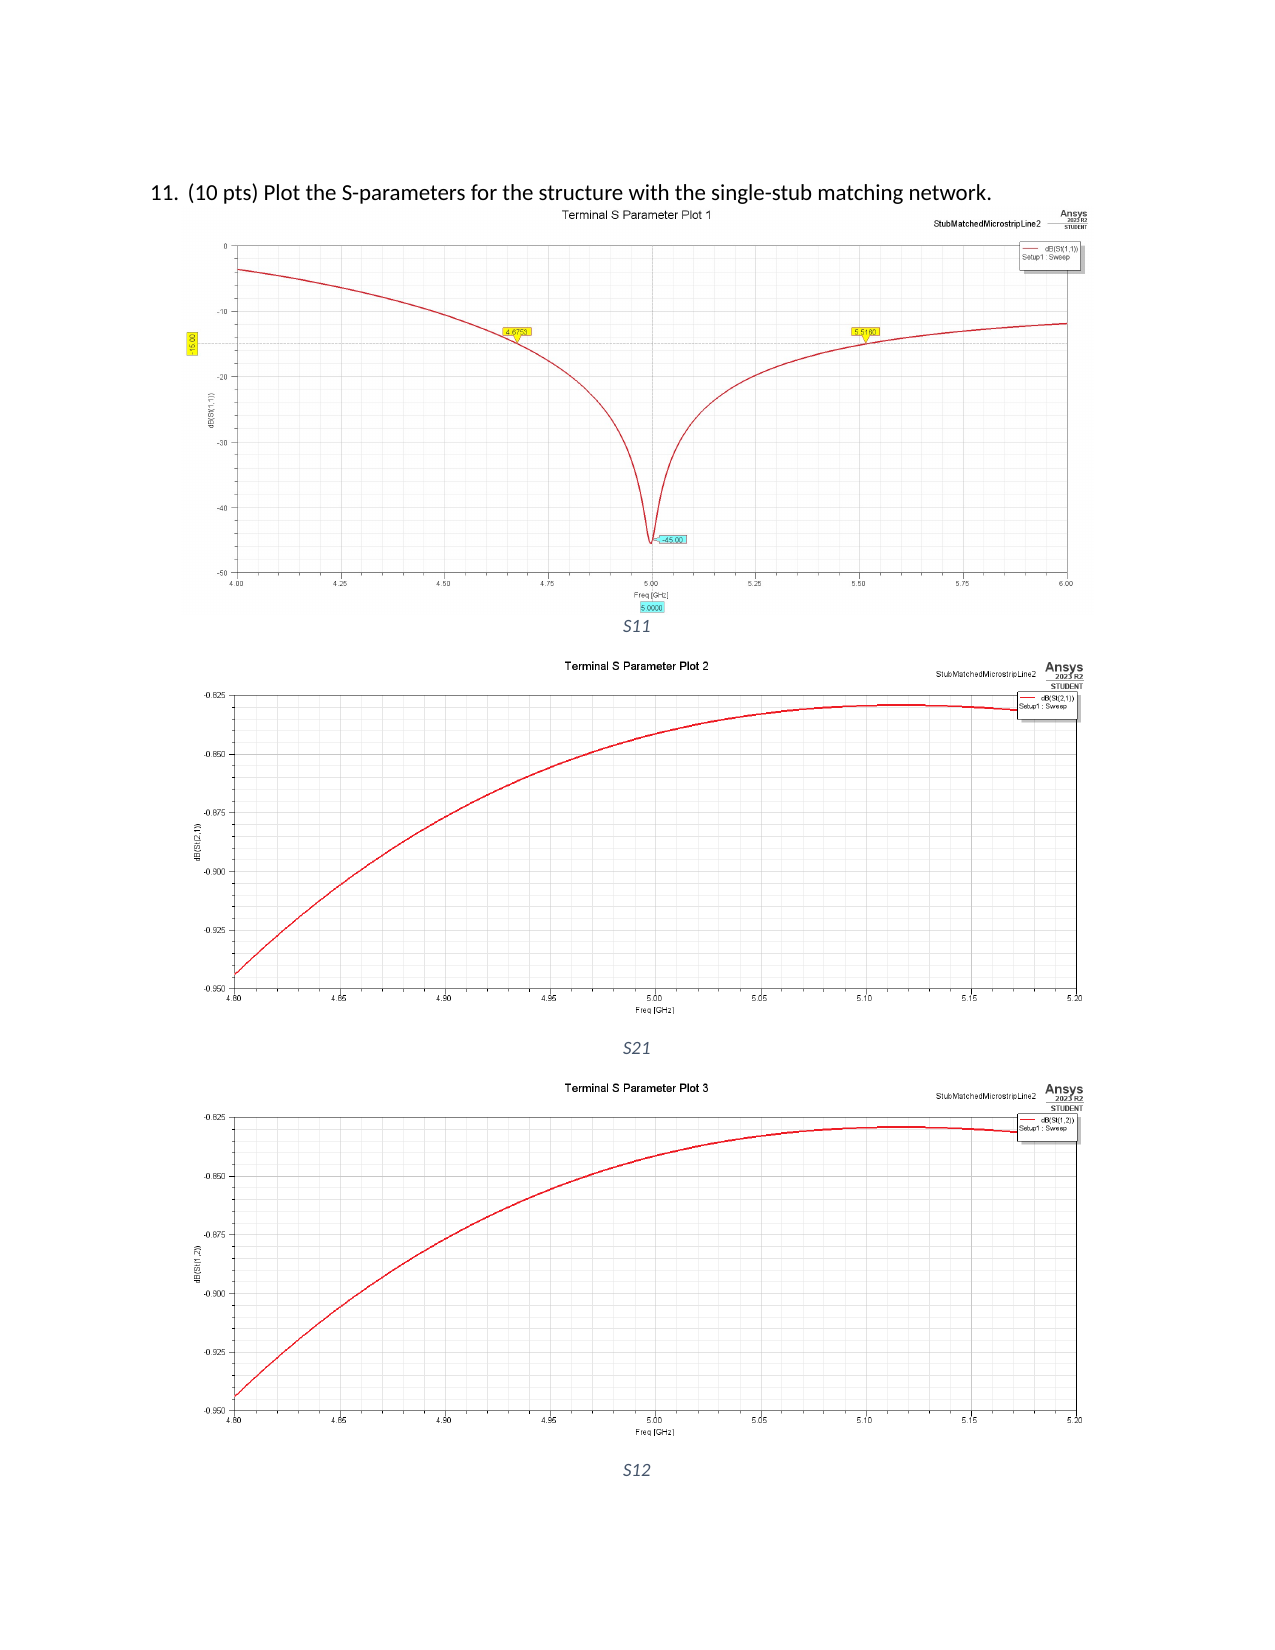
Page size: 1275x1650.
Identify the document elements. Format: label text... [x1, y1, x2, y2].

text S11 [150, 614, 1125, 637]
picture [184, 657, 1091, 1018]
text S12 [150, 1458, 1125, 1481]
list (10 pts) Plot the S-parameters for the structure with the single-stub matching network. [150, 178, 1125, 206]
picture [180, 206, 1095, 615]
picture [184, 1080, 1091, 1440]
text S21 [150, 1036, 1125, 1059]
